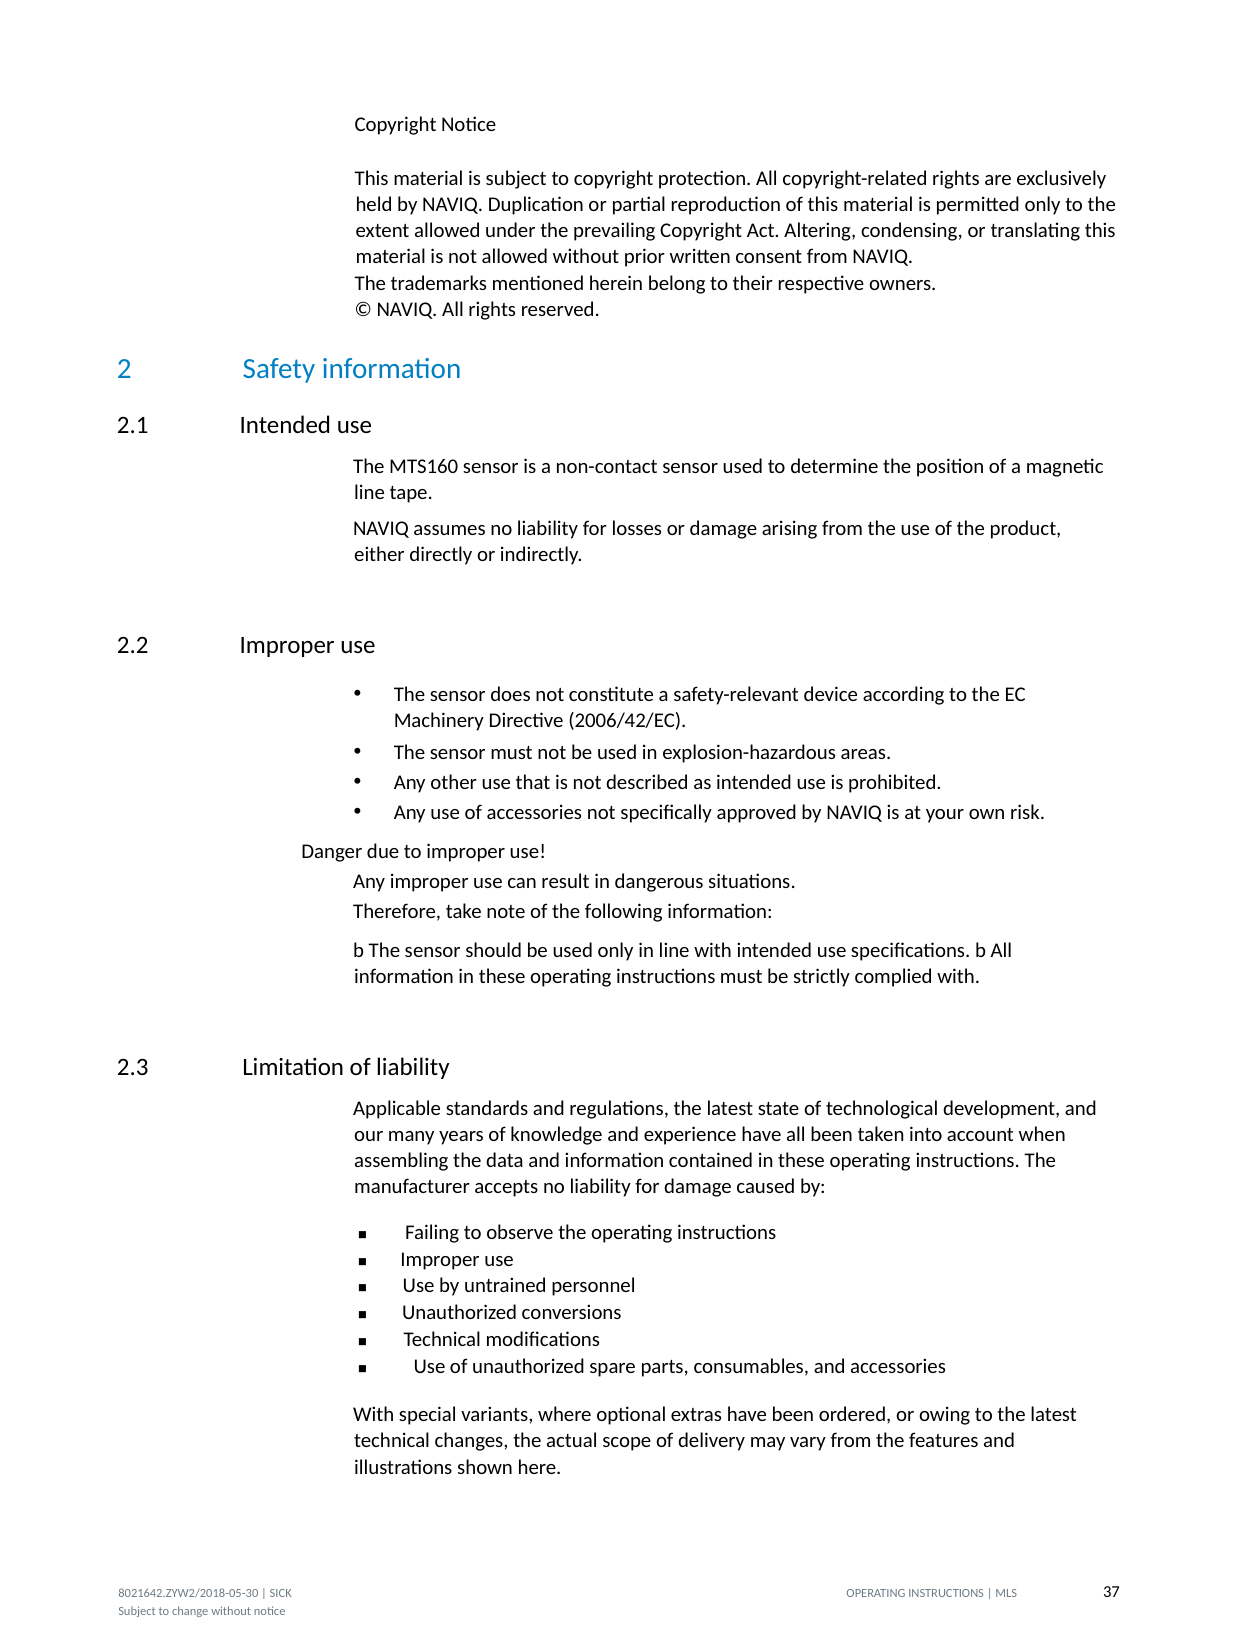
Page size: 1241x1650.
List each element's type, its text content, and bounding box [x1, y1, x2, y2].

list Any use of accessories not specifically approved by NAVIQ is at your own risk. [353, 796, 1116, 825]
text ■ Technical modifications [118, 1326, 1118, 1351]
subtitle 2.1 Intended use [117, 409, 1118, 439]
subtitle 2.2 Improper use [117, 629, 1118, 659]
text NAVIQ assumes no liability for losses or damage arising from the use of the product, either directly or indirectly. [353, 515, 1116, 567]
text b The sensor should be used only in line with intended use specifications. b All information in these operating instructions must be strictly complied with. [353, 937, 1064, 989]
text © NAVIQ. All rights reserved. [354, 297, 1118, 322]
text ■ Improper use [118, 1246, 1118, 1271]
list The sensor must not be used in explosion-hazardous areas. [353, 736, 1116, 765]
text ■ Use of unauthorized spare parts, consumables, and accessories [118, 1353, 1118, 1378]
text This material is subject to copyright protection. All copyright-related rights are exclusively held by NAVIQ. Duplication or partial reproduction of this material is permitted only to the extent allowed under the prevailing Copyright Act. Altering, condensing, or translating this material is not allowed without prior written consent from NAVIQ. [354, 165, 1118, 269]
text With special variants, where optional extras have been ordered, or owing to the latest technical changes, the actual scope of delivery may vary from the features and illustrations shown here. [353, 1402, 1116, 1479]
text Danger due to improper use! [301, 838, 1118, 863]
list The sensor does not constitute a safety-relevant device according to the EC Machinery Directive (2006/42/EC). [353, 678, 1116, 733]
text The MTS160 sensor is a non-contact sensor used to determine the position of a magnetic line tape. [353, 453, 1116, 505]
list Any other use that is not described as intended use is prohibited. [353, 766, 1116, 795]
text Therefore, take note of the following information: [353, 898, 1116, 923]
text ■ Use by untrained personnel [118, 1272, 1118, 1298]
text Copyright Notice [354, 111, 1118, 137]
text ■ Unauthorized conversions [118, 1299, 1118, 1325]
text The trademarks mentioned herein belong to their respective owners. [354, 270, 1118, 295]
text ■ Failing to observe the operating instructions [118, 1219, 1118, 1244]
subtitle 2.3 Limitation of liability [117, 1051, 1118, 1081]
text Applicable standards and regulations, the latest state of technological development, and our many years of knowledge and experience have all been taken into account when assembling the data and information contained in these operating instructions. The manufacturer accepts no liability for damage caused by: [353, 1095, 1116, 1199]
subtitle 2 Safety information [117, 350, 1118, 386]
text Any improper use can result in dangerous situations. [353, 868, 1116, 893]
